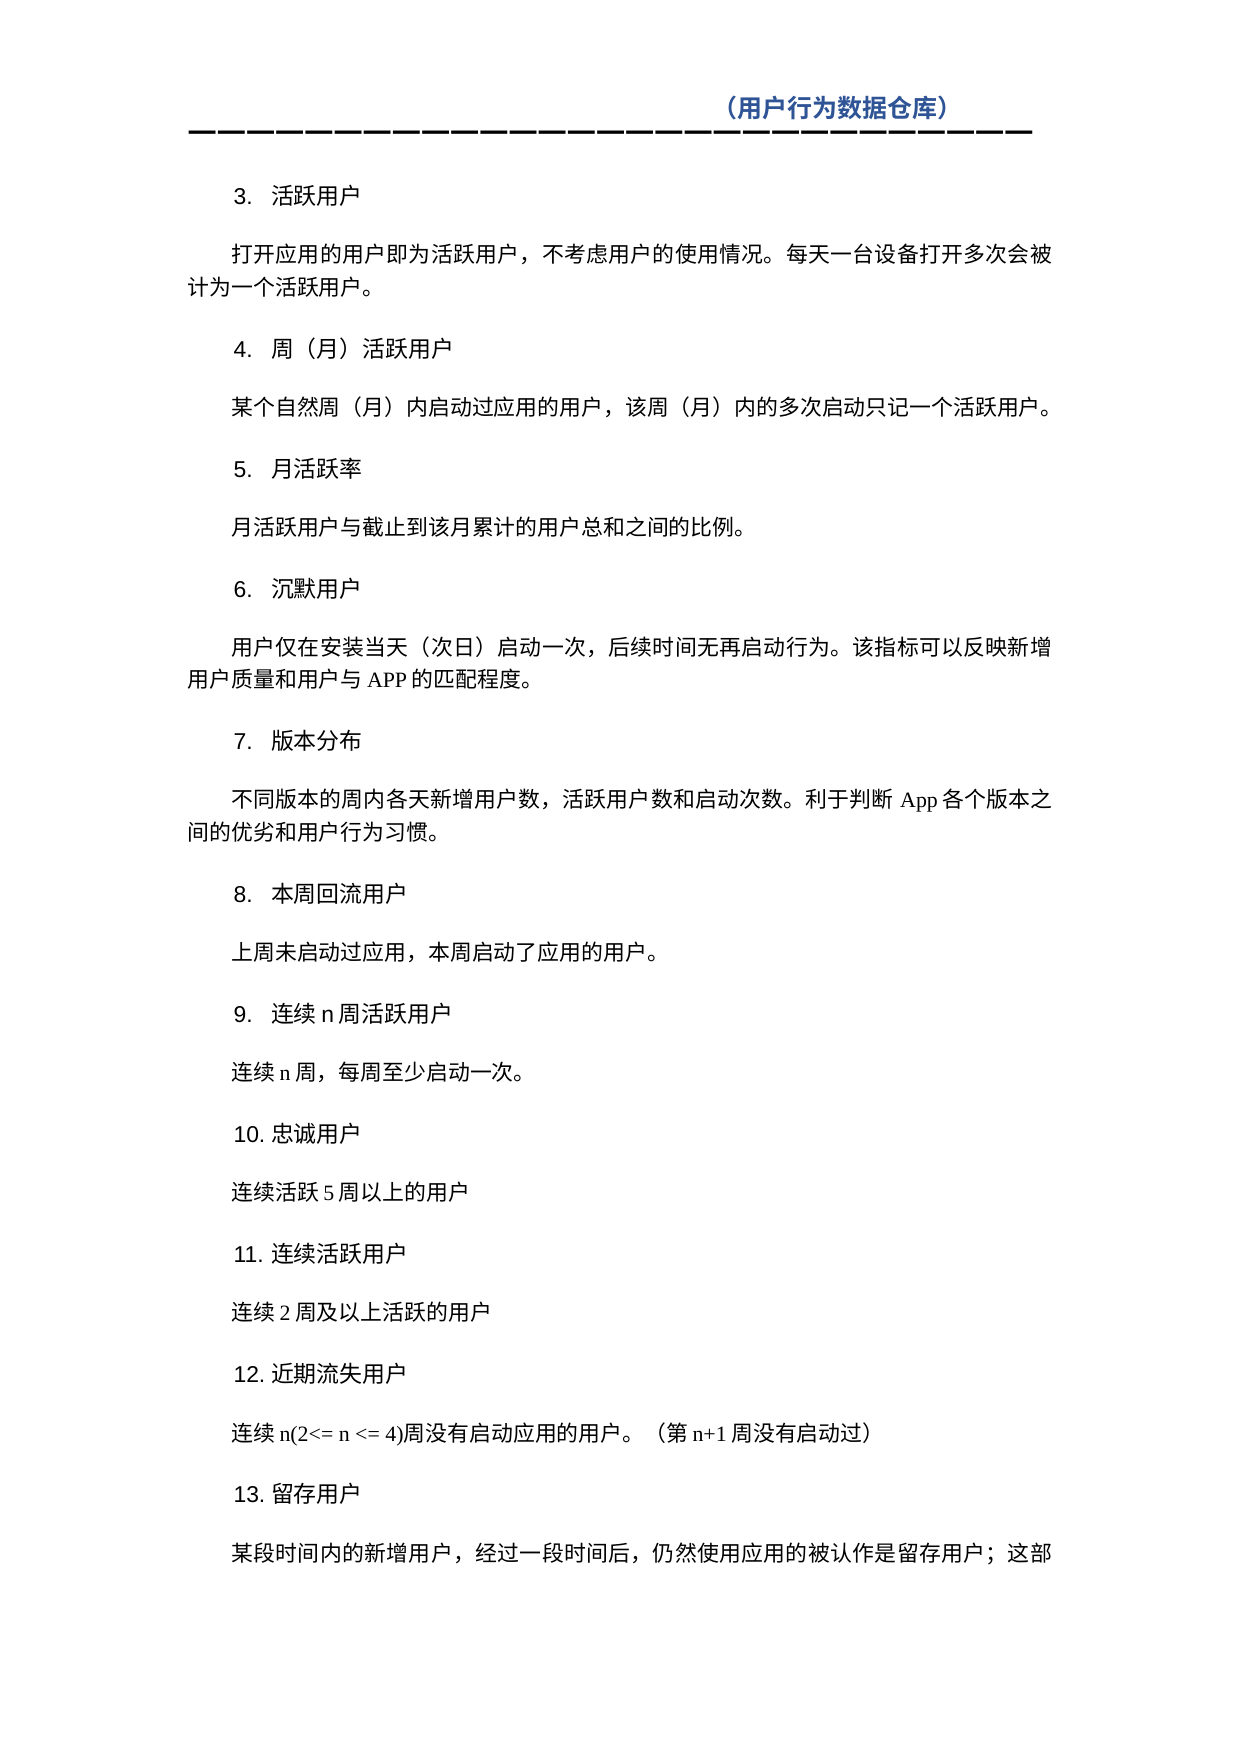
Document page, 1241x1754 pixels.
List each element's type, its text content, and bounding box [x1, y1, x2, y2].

list 活跃用户 [233, 162, 1053, 227]
list 本周回流用户 [233, 860, 1053, 925]
text 不同版本的周内各天新增用户数，活跃用户数和启动次数。利于判断App各个版本之间的优劣和用户行为习惯。 [187, 782, 1053, 847]
text 连续n(2<= n <= 4)周没有启动应用的用户。（第n+1周没有启动过） [187, 1415, 1053, 1448]
list 留存用户 [233, 1461, 1053, 1526]
list 忠诚用户 [233, 1100, 1053, 1165]
text 月活跃用户与截止到该月累计的用户总和之间的比例。 [187, 509, 1053, 542]
text 连续活跃5周以上的用户 [187, 1175, 1053, 1207]
text 用户仅在安装当天（次日）启动一次，后续时间无再启动行为。该指标可以反映新增用户质量和用户与APP的匹配程度。 [187, 629, 1053, 694]
text 某个自然周（月）内启动过应用的用户，该周（月）内的多次启动只记一个活跃用户。 [187, 389, 1053, 422]
list 近期流失用户 [233, 1340, 1053, 1405]
text 打开应用的用户即为活跃用户，不考虑用户的使用情况。每天一台设备打开多次会被计为一个活跃用户。 [187, 237, 1053, 302]
text 连续n周，每周至少启动一次。 [187, 1055, 1053, 1087]
list 连续n周活跃用户 [233, 980, 1053, 1045]
list 月活跃率 [233, 435, 1053, 500]
list 沉默用户 [233, 555, 1053, 620]
text 上周未启动过应用，本周启动了应用的用户。 [187, 935, 1053, 967]
list 周（月）活跃用户 [233, 314, 1053, 379]
list 版本分布 [233, 707, 1053, 772]
list 连续活跃用户 [233, 1220, 1053, 1285]
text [187, 1535, 1053, 1568]
text 连续2周及以上活跃的用户 [187, 1295, 1053, 1327]
